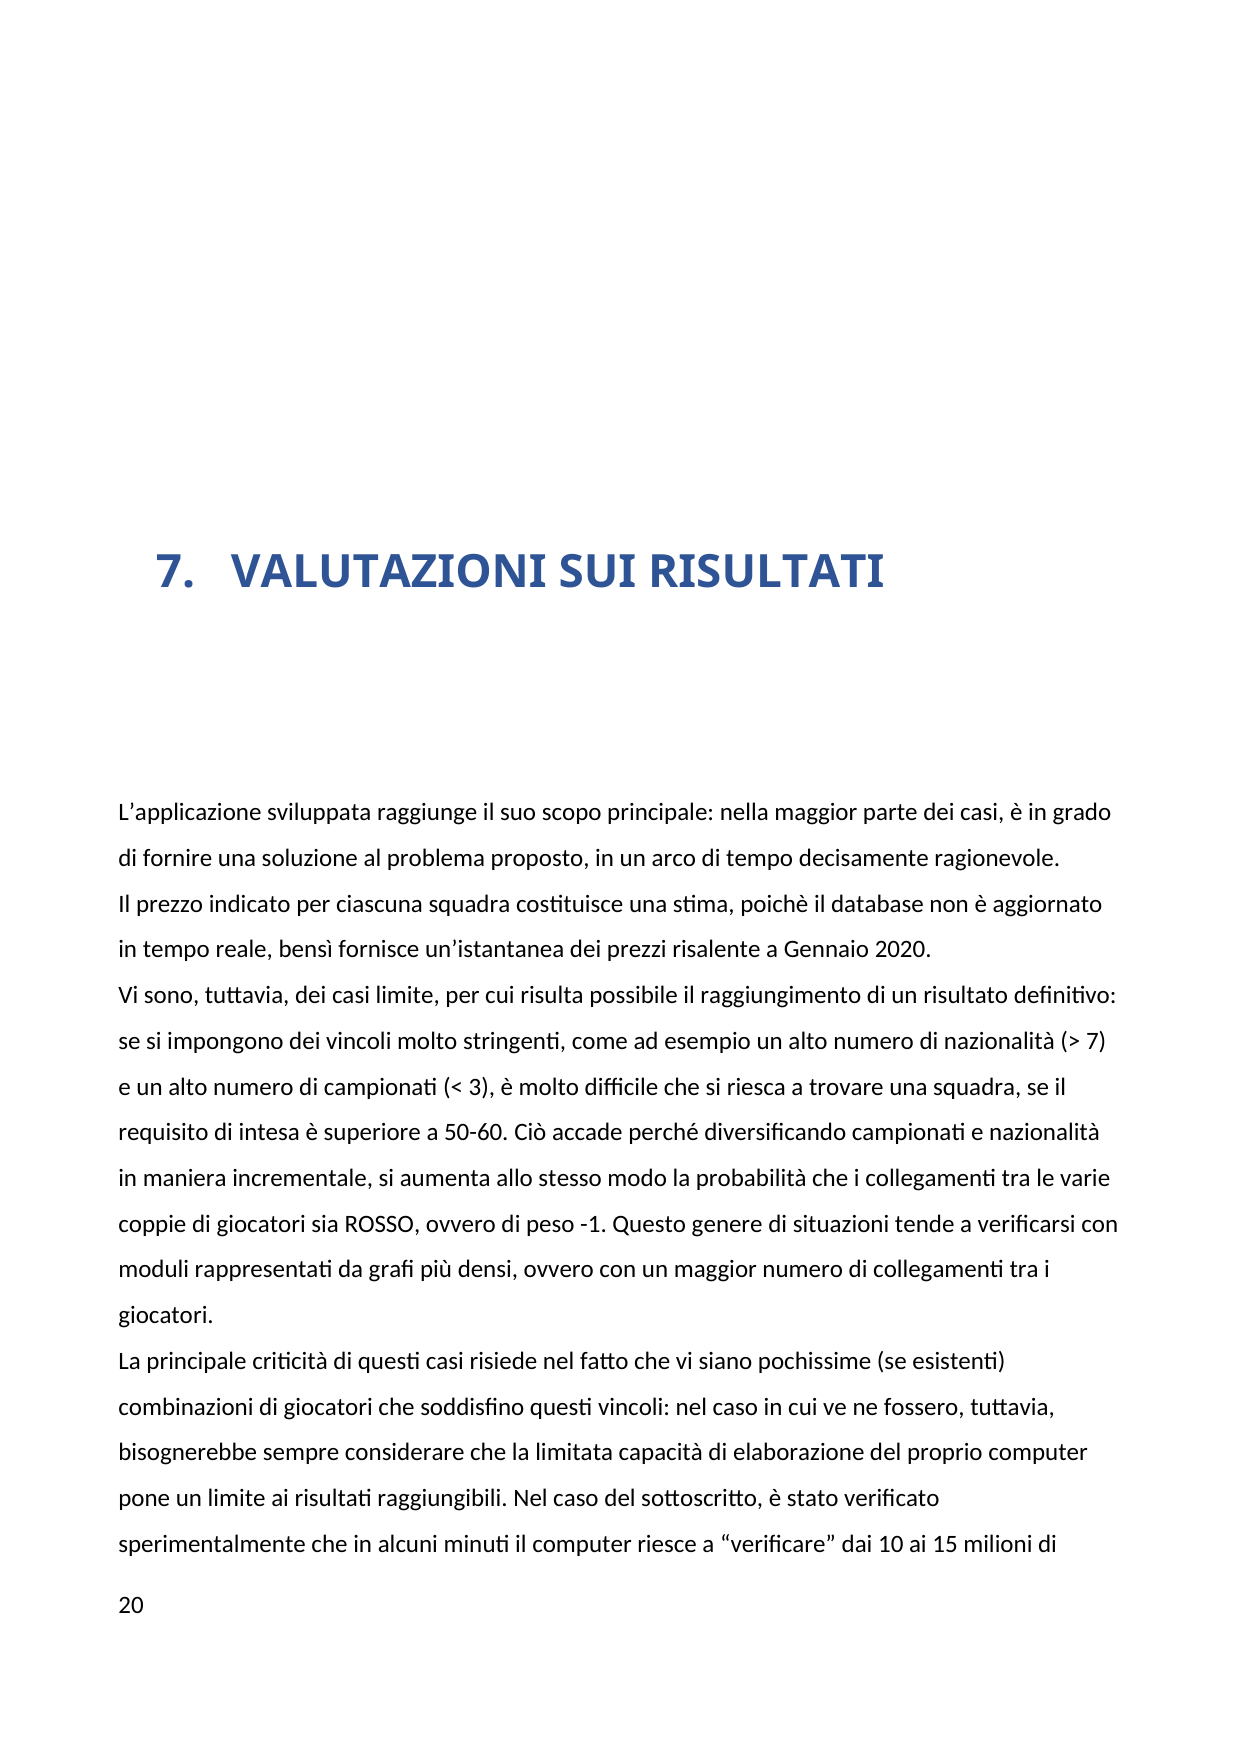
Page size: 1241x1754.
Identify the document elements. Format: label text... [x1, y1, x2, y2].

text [118, 1345, 1122, 1558]
subtitle VALUTAZIONI SUI RISULTATI [156, 538, 1122, 601]
text Il prezzo indicato per ciascuna squadra costituisce una stima, poichè il database non è aggiornato in tempo reale, bensì fornisce un’istantanea dei prezzi risalente a Gennaio 2020. [118, 888, 1122, 964]
text L’applicazione sviluppata raggiunge il suo scopo principale: nella maggior parte dei casi, è in grado di fornire una soluzione al problema proposto, in un arco di tempo decisamente ragionevole. [118, 796, 1122, 872]
text Vi sono, tuttavia, dei casi limite, per cui risulta possibile il raggiungimento di un risultato definitivo: se si impongono dei vincoli molto stringenti, come ad esempio un alto numero di nazionalità (> 7) e un alto numero di campionati (< 3), è molto difficile che si riesca a trovare una squadra, se il requisito di intesa è superiore a 50-60. Ciò accade perché diversificando campionati e nazionalità in maniera incrementale, si aumenta allo stesso modo la probabilità che i collegamenti tra le varie coppie di giocatori sia ROSSO, ovvero di peso -1. Questo genere di situazioni tende a verificarsi con moduli rappresentati da grafi più densi, ovvero con un maggior numero di collegamenti tra i giocatori. [118, 979, 1122, 1330]
